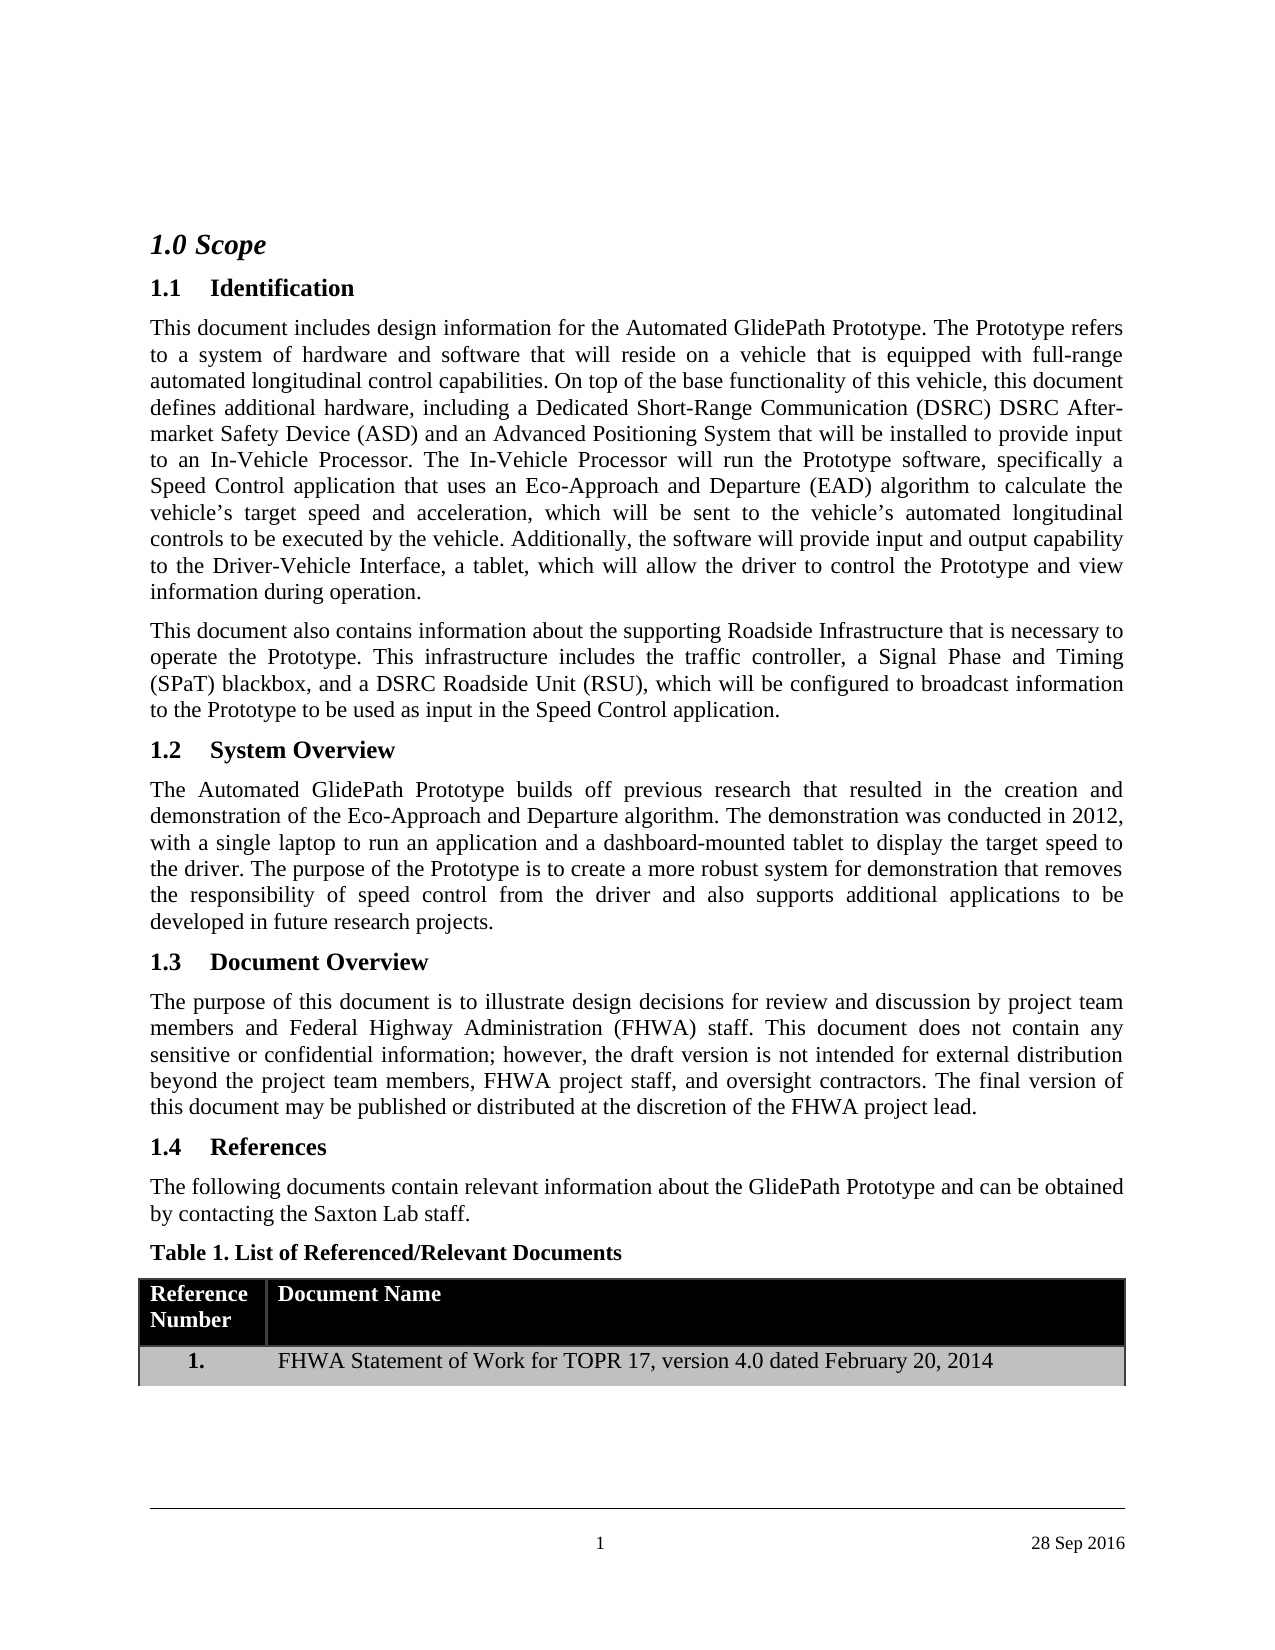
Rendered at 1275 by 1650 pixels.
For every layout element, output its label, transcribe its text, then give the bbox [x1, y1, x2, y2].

text The following documents contain relevant information about the GlidePath Prototype and can be obtained by contacting the Saxton Lab staff. [150, 1173, 1125, 1226]
text This document includes design information for the Automated GlidePath Prototype. The Prototype refers to a system of hardware and software that will reside on a vehicle that is equipped with full-range automated longitudinal control capabilities. On top of the base functionality of this vehicle, this document defines additional hardware, including a Dedicated Short-Range Communication (DSRC) DSRC After-market Safety Device (ASD) and an Advanced Positioning System that will be installed to provide input to an In-Vehicle Processor. The In-Vehicle Processor will run the Prototype software, specifically a Speed Control application that uses an Eco-Approach and Departure (EAD) algorithm to calculate the vehicle’s target speed and acceleration, which will be sent to the vehicle’s automated longitudinal controls to be executed by the vehicle. Additionally, the software will provide input and output capability to the Driver-Vehicle Interface, a tablet, which will allow the driver to control the Prototype and view information during operation. [150, 314, 1125, 604]
text The purpose of this document is to illustrate design decisions for review and discussion by project team members and Federal Highway Administration (FHWA) staff. This document does not contain any sensitive or confidential information; however, the draft version is not intended for external distribution beyond the project team members, FHWA project staff, and oversight contractors. The final version of this document may be published or distributed at the discretion of the FHWA project lead. [150, 988, 1125, 1120]
subtitle Document Overview [150, 947, 1125, 975]
text This document also contains information about the supporting Roadside Infrastructure that is necessary to operate the Prototype. This infrastructure includes the traffic controller, a Signal Phase and Timing (SPaT) blackbox, and a DSRC Roadside Unit (RSU), which will be configured to broadcast information to the Prototype to be used as input in the Speed Control application. [150, 617, 1125, 722]
table_header Reference Number [140, 1280, 265, 1345]
subtitle Scope [150, 227, 1125, 261]
subtitle References [150, 1132, 1125, 1161]
table_cell FHWA Statement of Work for TOPR 17, version 4.0 dated February 20, 2014 [266, 1347, 1124, 1386]
subtitle Identification [150, 273, 1125, 302]
text The Automated GlidePath Prototype builds off previous research that resulted in the creation and demonstration of the Eco-Approach and Departure algorithm. The demonstration was conducted in 2012, with a single laptop to run an application and a dashboard-mounted tablet to display the target speed to the driver. The purpose of the Prototype is to create a more robust system for demonstration that removes the responsibility of speed control from the driver and also supports additional applications to be developed in future research projects. [150, 776, 1125, 934]
subtitle System Overview [150, 735, 1125, 763]
table_cell [140, 1347, 266, 1386]
table_header Document Name [268, 1280, 1124, 1345]
